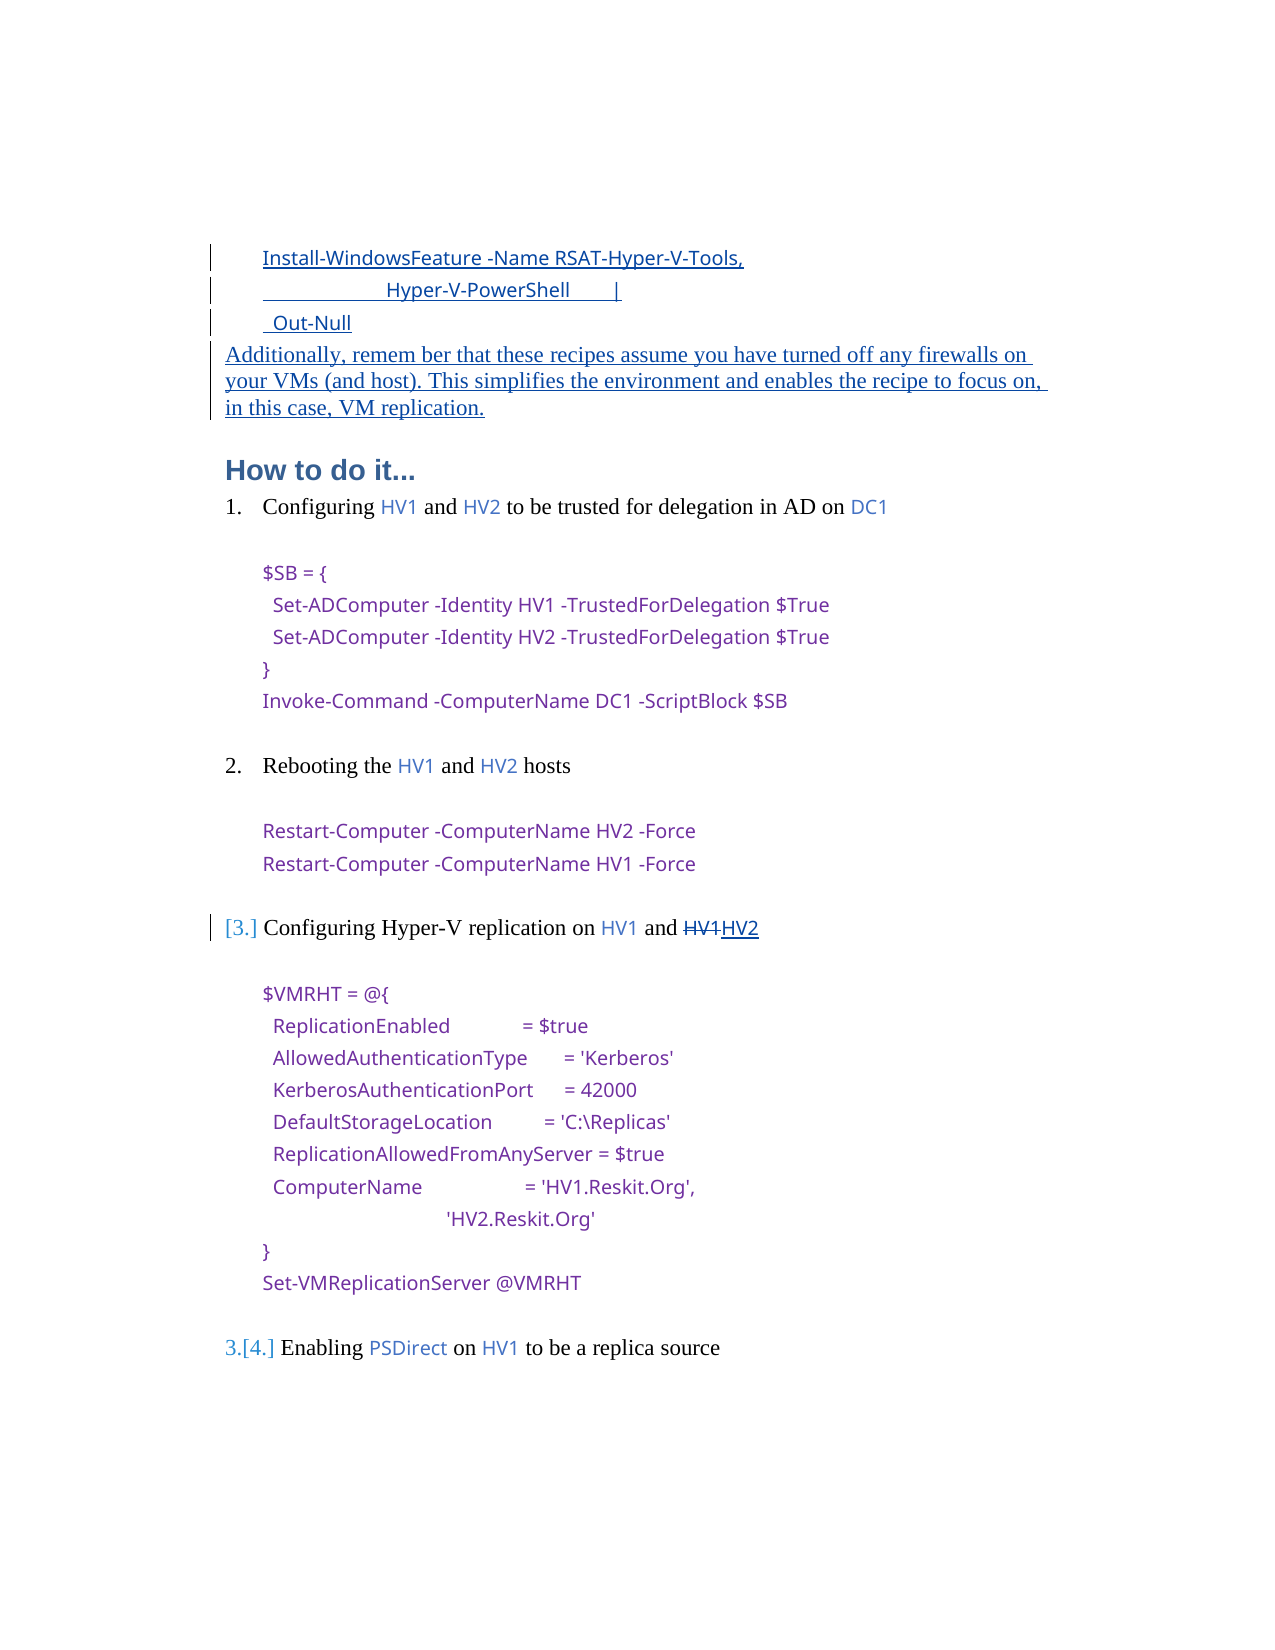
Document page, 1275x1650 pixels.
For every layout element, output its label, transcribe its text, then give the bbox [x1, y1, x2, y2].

text ReplicationEnabled = $true [262, 1012, 1050, 1039]
text ReplicationAllowedFromAnyServer = $true [262, 1141, 1050, 1168]
text Enabling PSDirect on HV1 to be a replica source [225, 1334, 1012, 1361]
text Set-ADComputer -Identity HV1 -TrustedForDelegation $True [262, 591, 1050, 618]
subtitle How to do it... [225, 453, 1050, 487]
list Configuring HV1 and HV2 to be trusted for delegation in AD on DC1 [225, 493, 1012, 520]
text $VMRHT = @{ [262, 980, 1050, 1007]
text Invoke-Command -ComputerName DC1 -ScriptBlock $SB [262, 688, 1050, 714]
text } [262, 1237, 1050, 1264]
text } [262, 655, 1050, 682]
text Rebooting the HV1 and HV2 hosts [225, 752, 1012, 779]
text Set-VMReplicationServer @VMRHT [262, 1269, 1050, 1296]
text AllowedAuthenticationType = 'Kerberos' [262, 1044, 1050, 1071]
text Set-ADComputer -Identity HV2 -TrustedForDelegation $True [262, 623, 1050, 650]
text DefaultStorageLocation = 'C:\Replicas' [262, 1108, 1050, 1136]
text $SB = { [262, 559, 1050, 586]
text ComputerName = 'HV1.Reskit.Org', [262, 1173, 1050, 1200]
text 'HV2.Reskit.Org' [262, 1205, 1050, 1232]
text Restart-Computer -ComputerName HV1 -Force [262, 850, 1050, 877]
text KerberosAuthenticationPort = 42000 [262, 1076, 1050, 1103]
text Configuring Hyper-V replication on HV1 and [225, 914, 1012, 941]
text Restart-Computer -ComputerName HV2 -Force [262, 818, 1050, 844]
